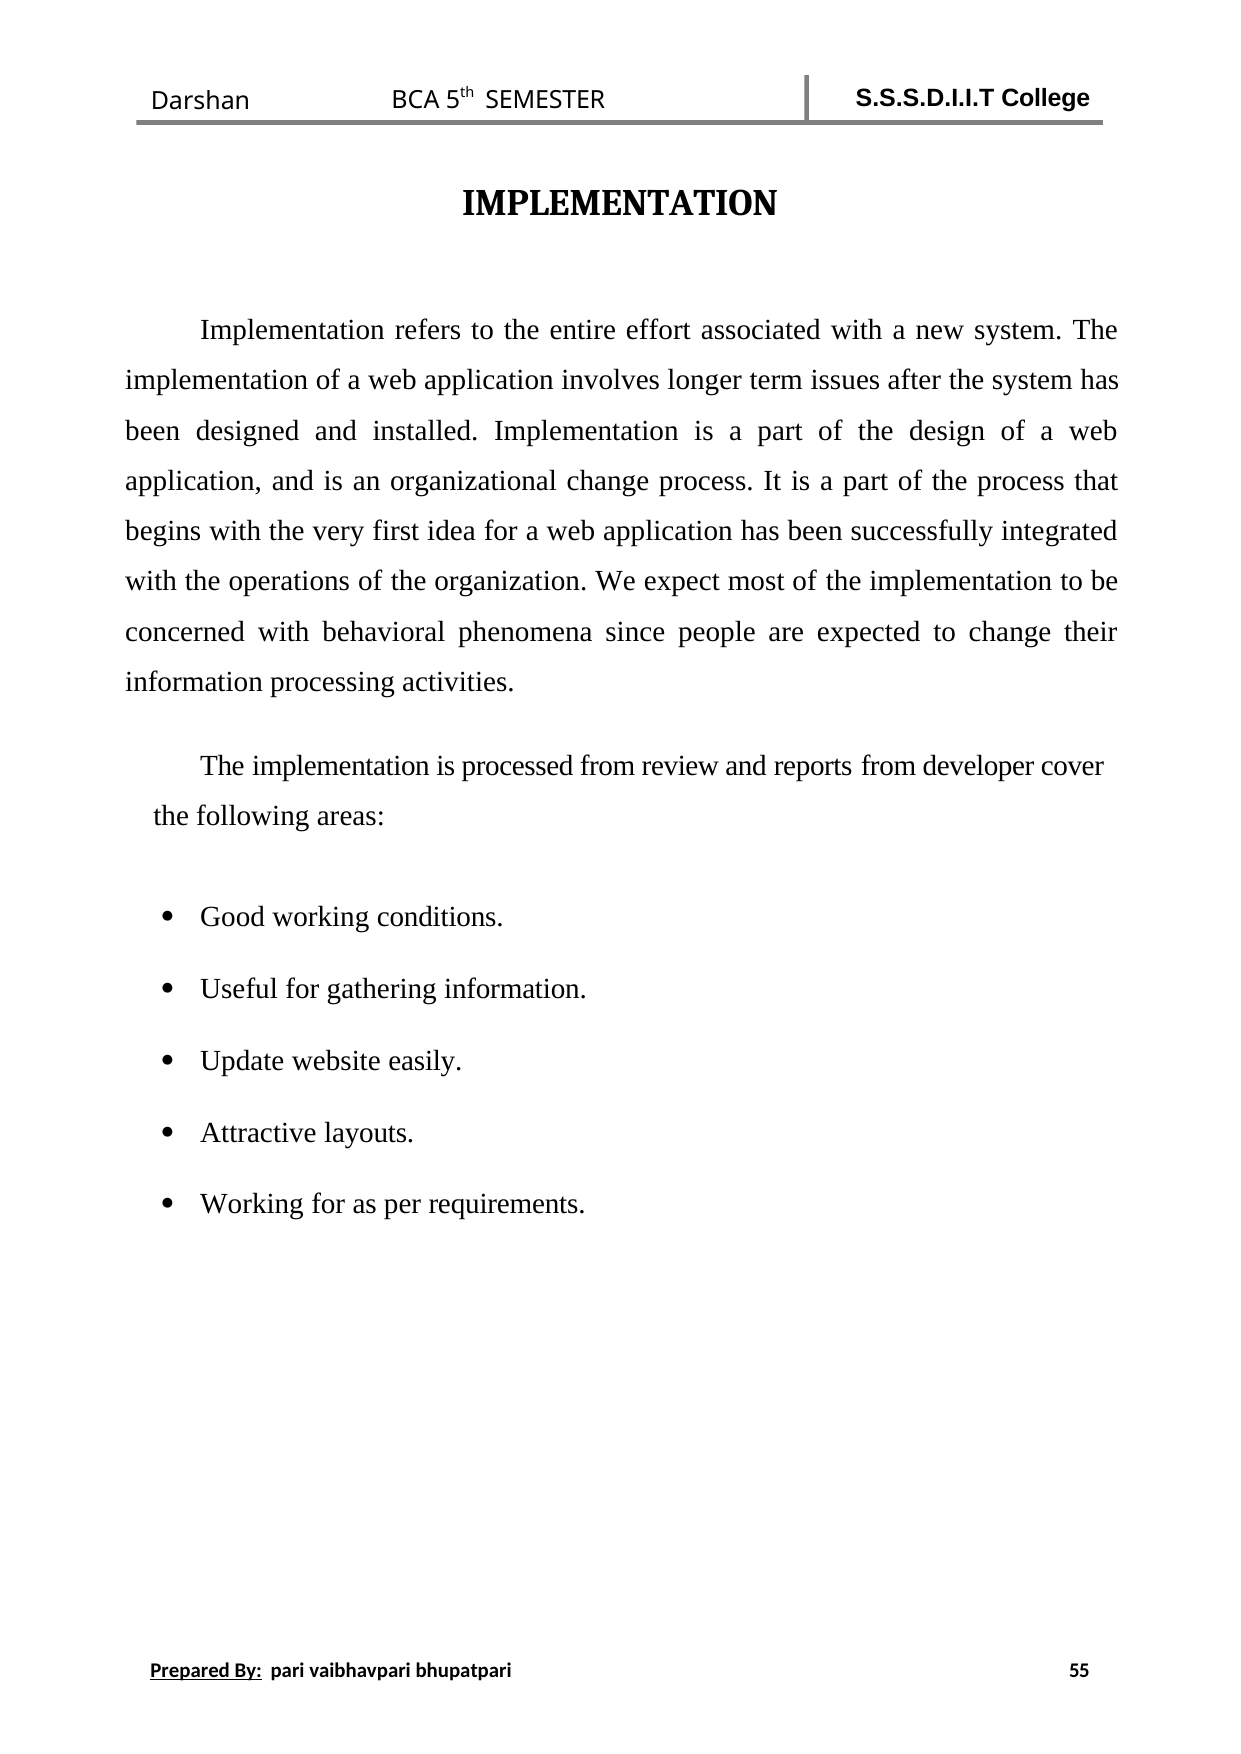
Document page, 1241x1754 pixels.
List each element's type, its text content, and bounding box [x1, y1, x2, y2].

list Good working conditions. [162, 899, 1203, 932]
list Useful for gathering information. [162, 971, 1203, 1004]
text Implementation refers to the entire effort associated with a new system. The implementation of a web application involves longer term issues after the system has been designed and installed. Implementation is a part of the design of a web application, and is an organizational change process. It is a part of the process that begins with the very first idea for a web application has been successfully integrated with the operations of the organization. We expect most of the implementation to be concerned with behavioral phenomena since people are expected to change their information processing activities. [125, 312, 1119, 698]
subtitle IMPLEMENTATION [37, 182, 1202, 225]
list Attractive layouts. [162, 1115, 1203, 1148]
text The implementation is processed from review and reports from developer cover the following areas: [153, 748, 1128, 832]
list Working for as per requirements. [162, 1187, 1203, 1220]
list Update website easily. [162, 1043, 1203, 1077]
